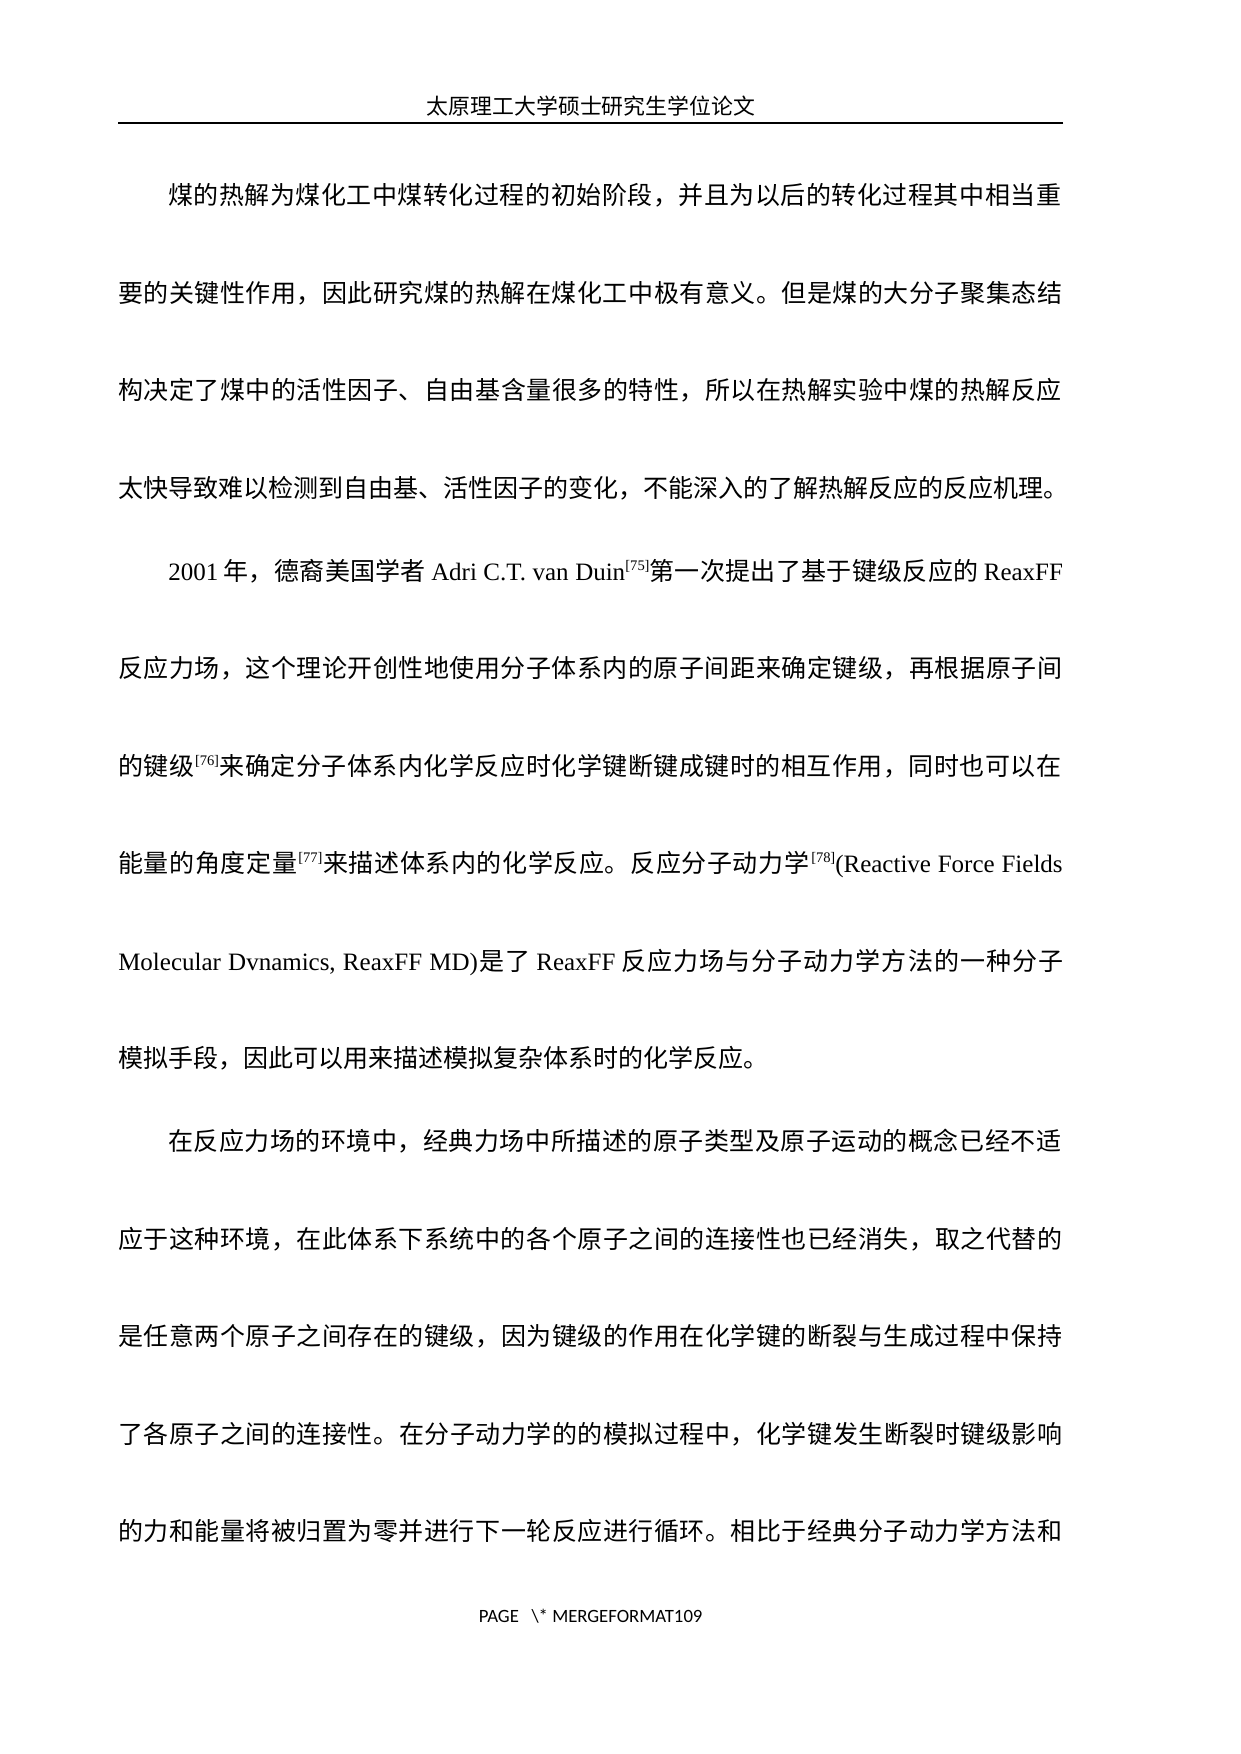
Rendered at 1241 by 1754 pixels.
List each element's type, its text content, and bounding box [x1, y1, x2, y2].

text 2001年，德裔美国学者Adri C.T. van Duin[75]第一次提出了基于键级反应的ReaxFF反应力场，这个理论开创性地使用分子体系内的原子间距来确定键级，再根据原子间的键级[76]来确定分子体系内化学反应时化学键断键成键时的相互作用，同时也可以在能量的角度定量[77]来描述体系内的化学反应。反应分子动力学[78](Reactive Force Fields Molecular Dvnamics, ReaxFF MD)是了ReaxFF反应力场与分子动力学方法的一种分子模拟手段，因此可以用来描述模拟复杂体系时的化学反应。 [118, 537, 1063, 1089]
text 煤的热解为煤化工中煤转化过程的初始阶段，并且为以后的转化过程其中相当重要的关键性作用，因此研究煤的热解在煤化工中极有意义。但是煤的大分子聚集态结构决定了煤中的活性因子、自由基含量很多的特性，所以在热解实验中煤的热解反应太快导致难以检测到自由基、活性因子的变化，不能深入的了解热解反应的反应机理。 [118, 161, 1063, 519]
